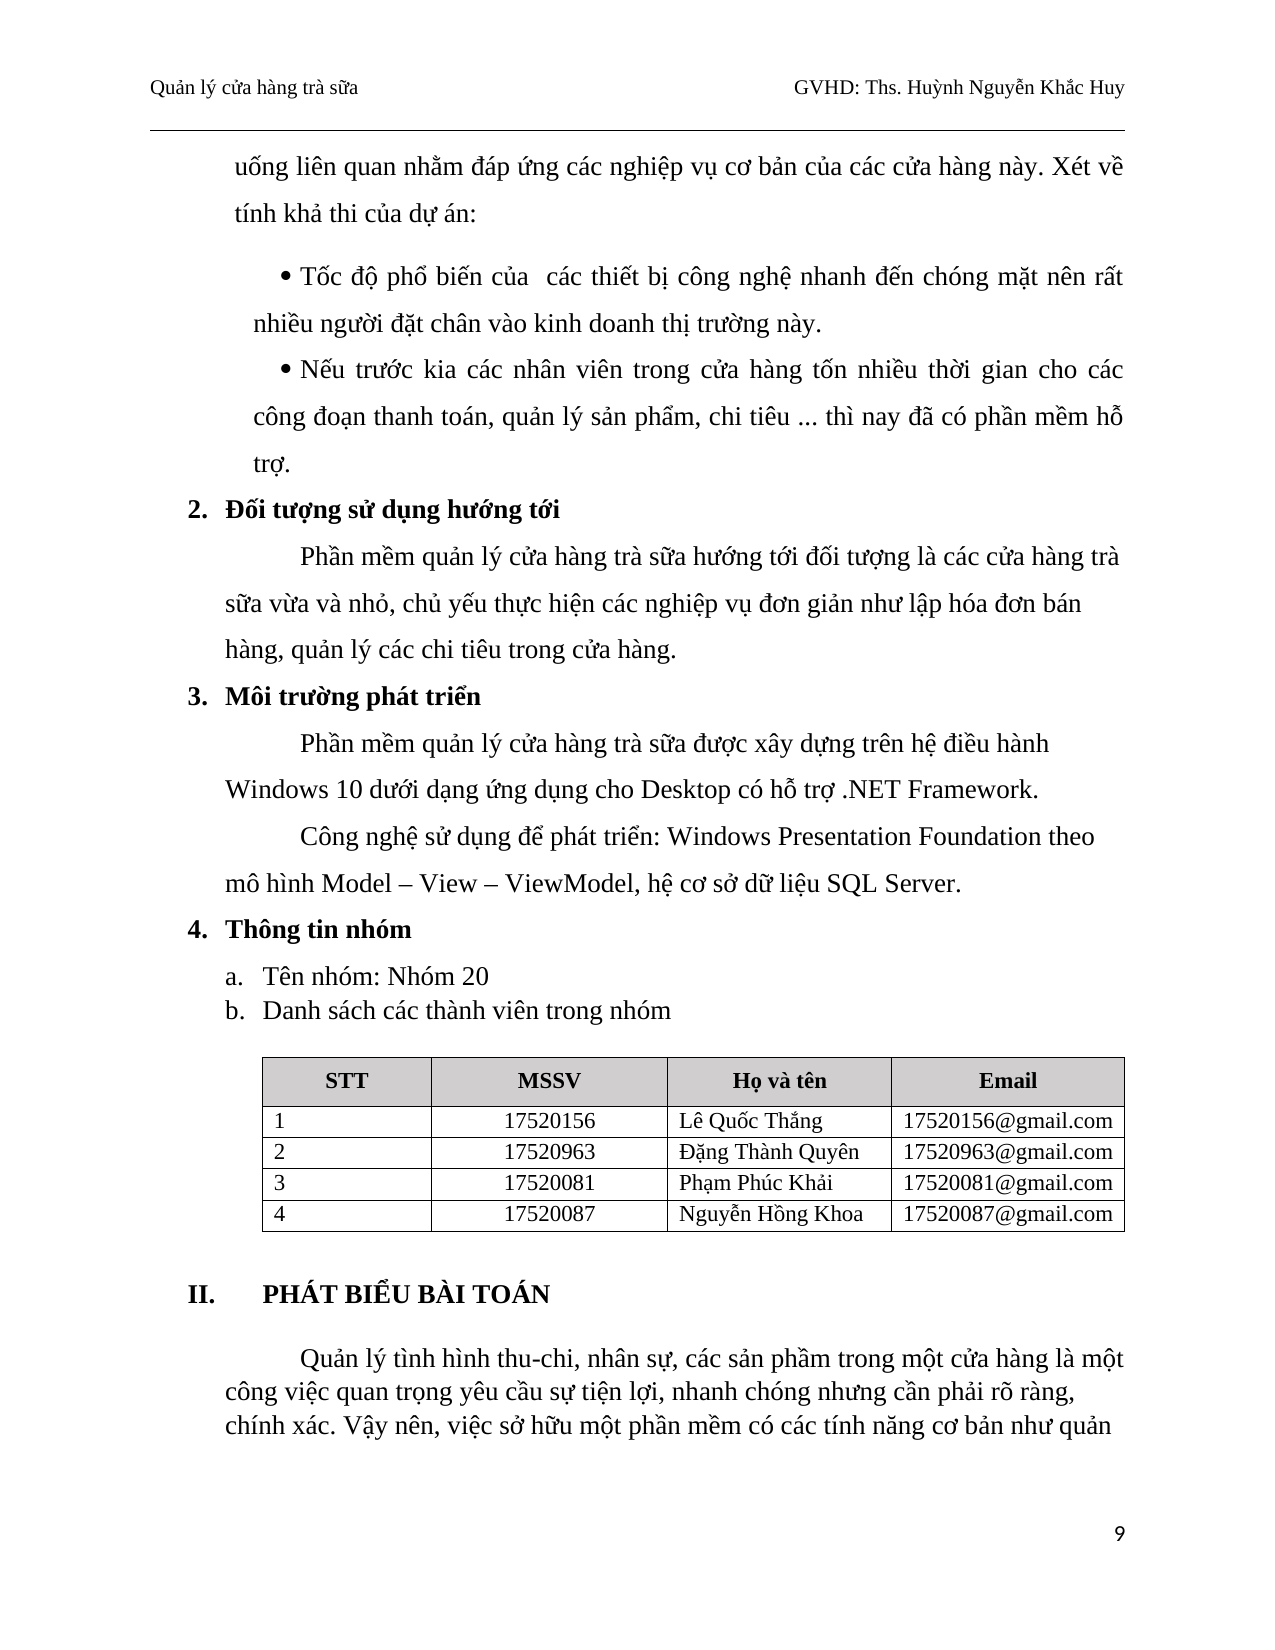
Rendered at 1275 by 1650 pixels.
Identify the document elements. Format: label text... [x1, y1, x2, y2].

table_cell 17520081 [432, 1169, 667, 1199]
list Nếu trước kia các nhân viên trong cửa hàng tốn nhiều thời gian cho các công đoạn thanh toán, quản lý sản phẩm, chi tiêu ... thì nay đã có phần mềm hỗ trợ. [253, 353, 1125, 478]
table_header MSSV [432, 1058, 667, 1106]
table_cell 17520156 [432, 1107, 667, 1137]
list Phần mềm quản lý cửa hàng trà sữa được xây dựng trên hệ điều hành Windows 10 dưới dạng ứng dụng cho Desktop có hỗ trợ .NET Framework. [225, 727, 1125, 805]
table_header Họ và tên [668, 1058, 891, 1106]
table_cell 17520087@gmail.com [892, 1201, 1124, 1231]
table_header Email [892, 1058, 1124, 1106]
table_cell 17520087 [432, 1201, 667, 1231]
table_cell Đặng Thành Quyên [668, 1138, 891, 1168]
table_cell 1 [263, 1107, 431, 1137]
list Tốc độ phổ biến của các thiết bị công nghệ nhanh đến chóng mặt nên rất nhiều người đặt chân vào kinh doanh thị trường này. [253, 260, 1125, 338]
list Môi trường phát triển [187, 680, 1125, 711]
table_cell 17520963@gmail.com [892, 1138, 1124, 1168]
table_cell 17520081@gmail.com [892, 1169, 1124, 1199]
table_cell Nguyễn Hồng Khoa [668, 1201, 891, 1231]
table_cell Lê Quốc Thắng [668, 1107, 891, 1137]
table_cell Phạm Phúc Khải [668, 1169, 891, 1199]
table_cell 3 [263, 1169, 431, 1199]
table_cell 4 [263, 1201, 431, 1231]
list Thông tin nhóm [187, 913, 1125, 945]
table_header STT [263, 1058, 431, 1106]
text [225, 1342, 1125, 1440]
table_cell 17520963 [432, 1138, 667, 1168]
table_cell 17520156@gmail.com [892, 1107, 1124, 1137]
list PHÁT BIỂU BÀI TOÁN [187, 1278, 1125, 1309]
list Công nghệ sử dụng để phát triển: Windows Presentation Foundation theo mô hình Model – View – ViewModel, hệ cơ sở dữ liệu SQL Server. [225, 820, 1125, 898]
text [234, 150, 1125, 228]
table_cell 2 [263, 1138, 431, 1168]
list Phần mềm quản lý cửa hàng trà sữa hướng tới đối tượng là các cửa hàng trà sữa vừa và nhỏ, chủ yếu thực hiện các nghiệp vụ đơn giản như lập hóa đơn bán hàng, quản lý các chi tiêu trong cửa hàng. [225, 540, 1125, 665]
list Đối tượng sử dụng hướng tới [187, 493, 1125, 525]
list Tên nhóm: Nhóm 20 [225, 960, 1125, 991]
list Danh sách các thành viên trong nhóm [225, 994, 1125, 1025]
